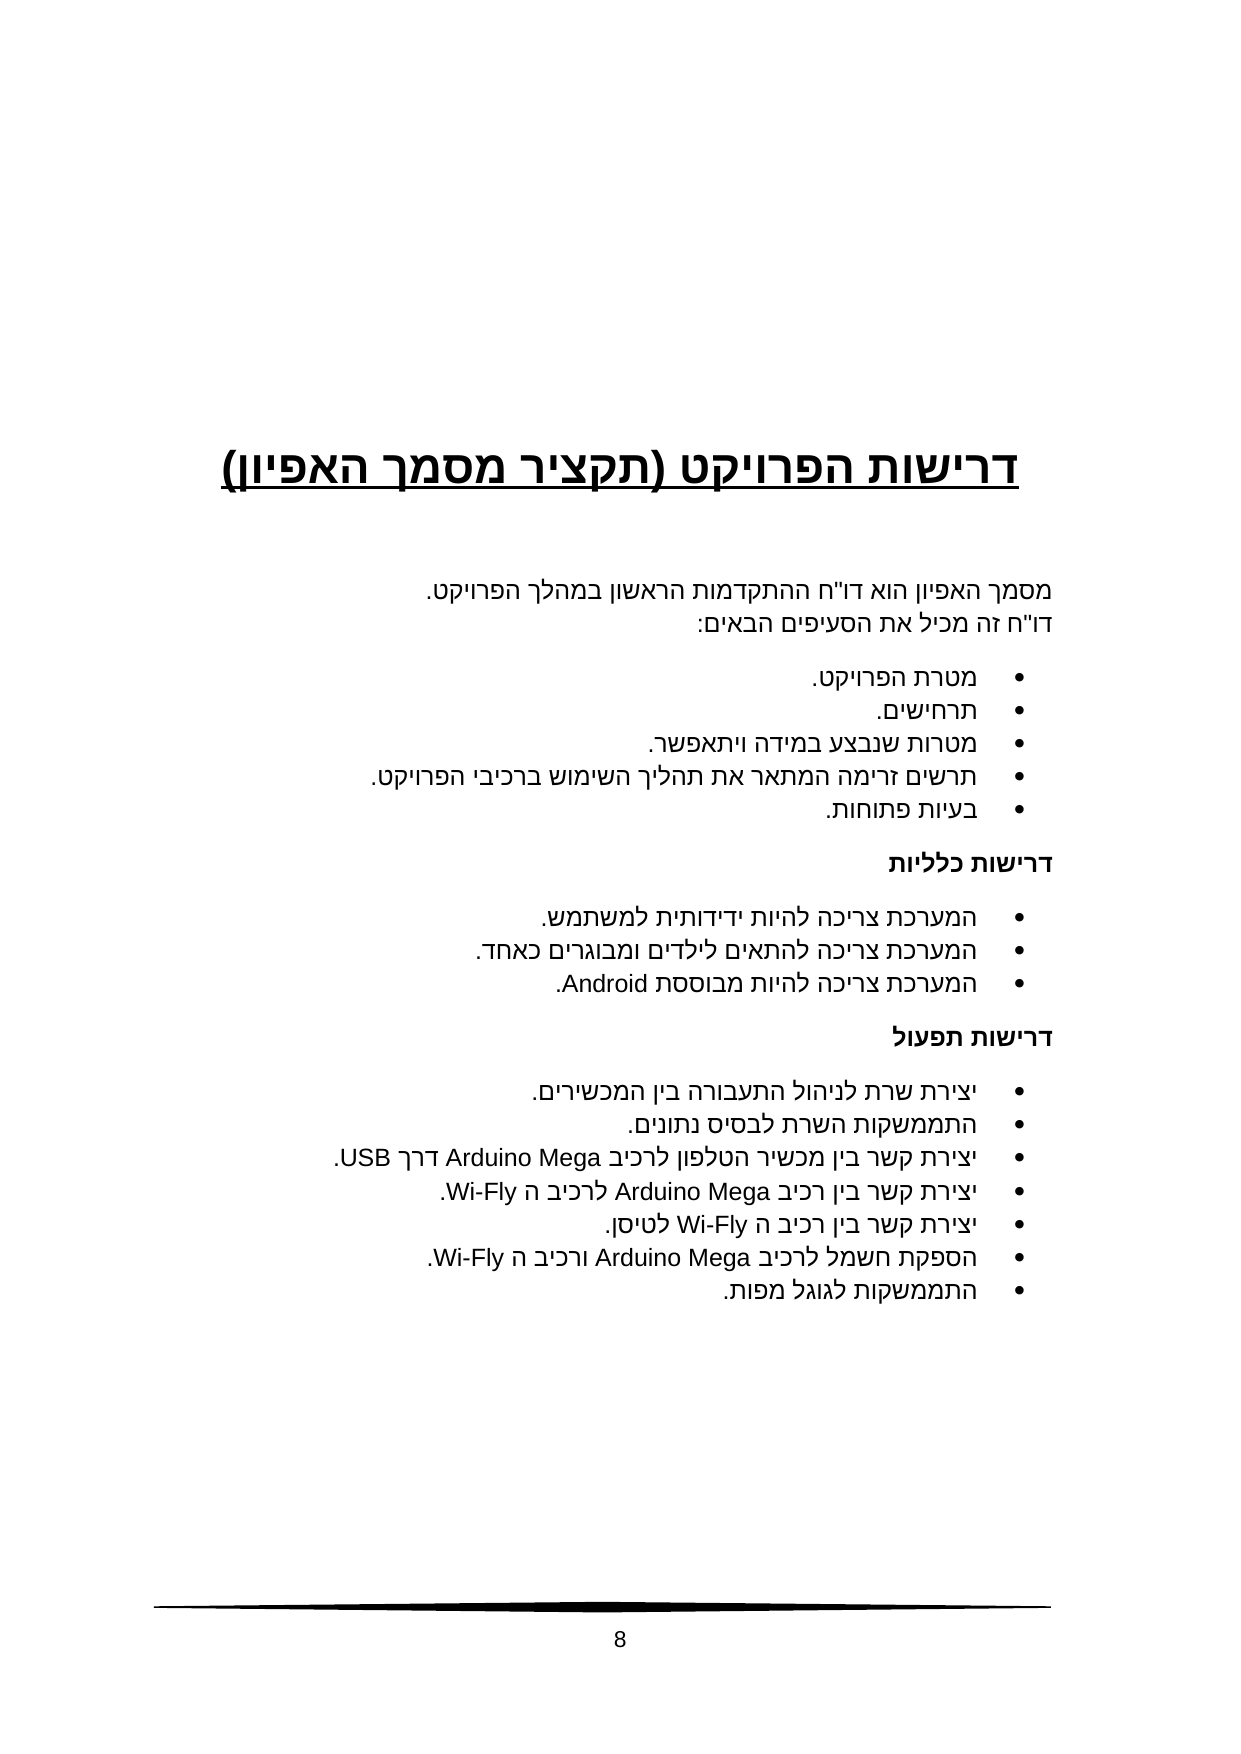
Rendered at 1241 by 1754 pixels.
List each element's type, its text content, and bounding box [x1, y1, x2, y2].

list מטרת הפרויקט. [187, 663, 1015, 692]
list תרחישים. [187, 696, 1015, 725]
text דרישות תפעול [187, 1023, 1053, 1052]
text מסמך האפיון הוא דו"ח ההתקדמות הראשון במהלך הפרויקט. דו"ח זה מכיל את הסעיפים הבאים: [187, 576, 1053, 638]
list יצירת קשר בין מכשיר הטלפון לרכיב Arduino Mega דרך USB. [187, 1143, 1015, 1172]
list יצירת קשר בין רכיב ה Wi-Fly לטיסן. [187, 1209, 1015, 1238]
list הספקת חשמל לרכיב Arduino Mega ורכיב ה Wi-Fly. [187, 1243, 1015, 1272]
list התממשקות לגוגל מפות. [187, 1276, 1015, 1305]
list המערכת צריכה להיות מבוססת Android. [187, 969, 1015, 998]
list התממשקות השרת לבסיס נתונים. [187, 1110, 1015, 1139]
text דרישות כלליות [187, 849, 1053, 878]
list יצירת קשר בין רכיב Arduino Mega לרכיב ה Wi-Fly. [187, 1176, 1015, 1205]
list מטרות שנבצע במידה ויתאפשר. [187, 729, 1015, 758]
list המערכת צריכה להתאים לילדים ומבוגרים כאחד. [187, 936, 1015, 965]
list יצירת שרת לניהול התעבורה בין המכשירים. [187, 1077, 1015, 1106]
list המערכת צריכה להיות ידידותית למשתמש. [187, 903, 1015, 932]
list תרשים זרימה המתאר את תהליך השימוש ברכיבי הפרויקט. [187, 762, 1015, 791]
list בעיות פתוחות. [187, 795, 1015, 824]
text דרישות הפרויקט (תקציר מסמך האפיון) [187, 441, 1053, 493]
